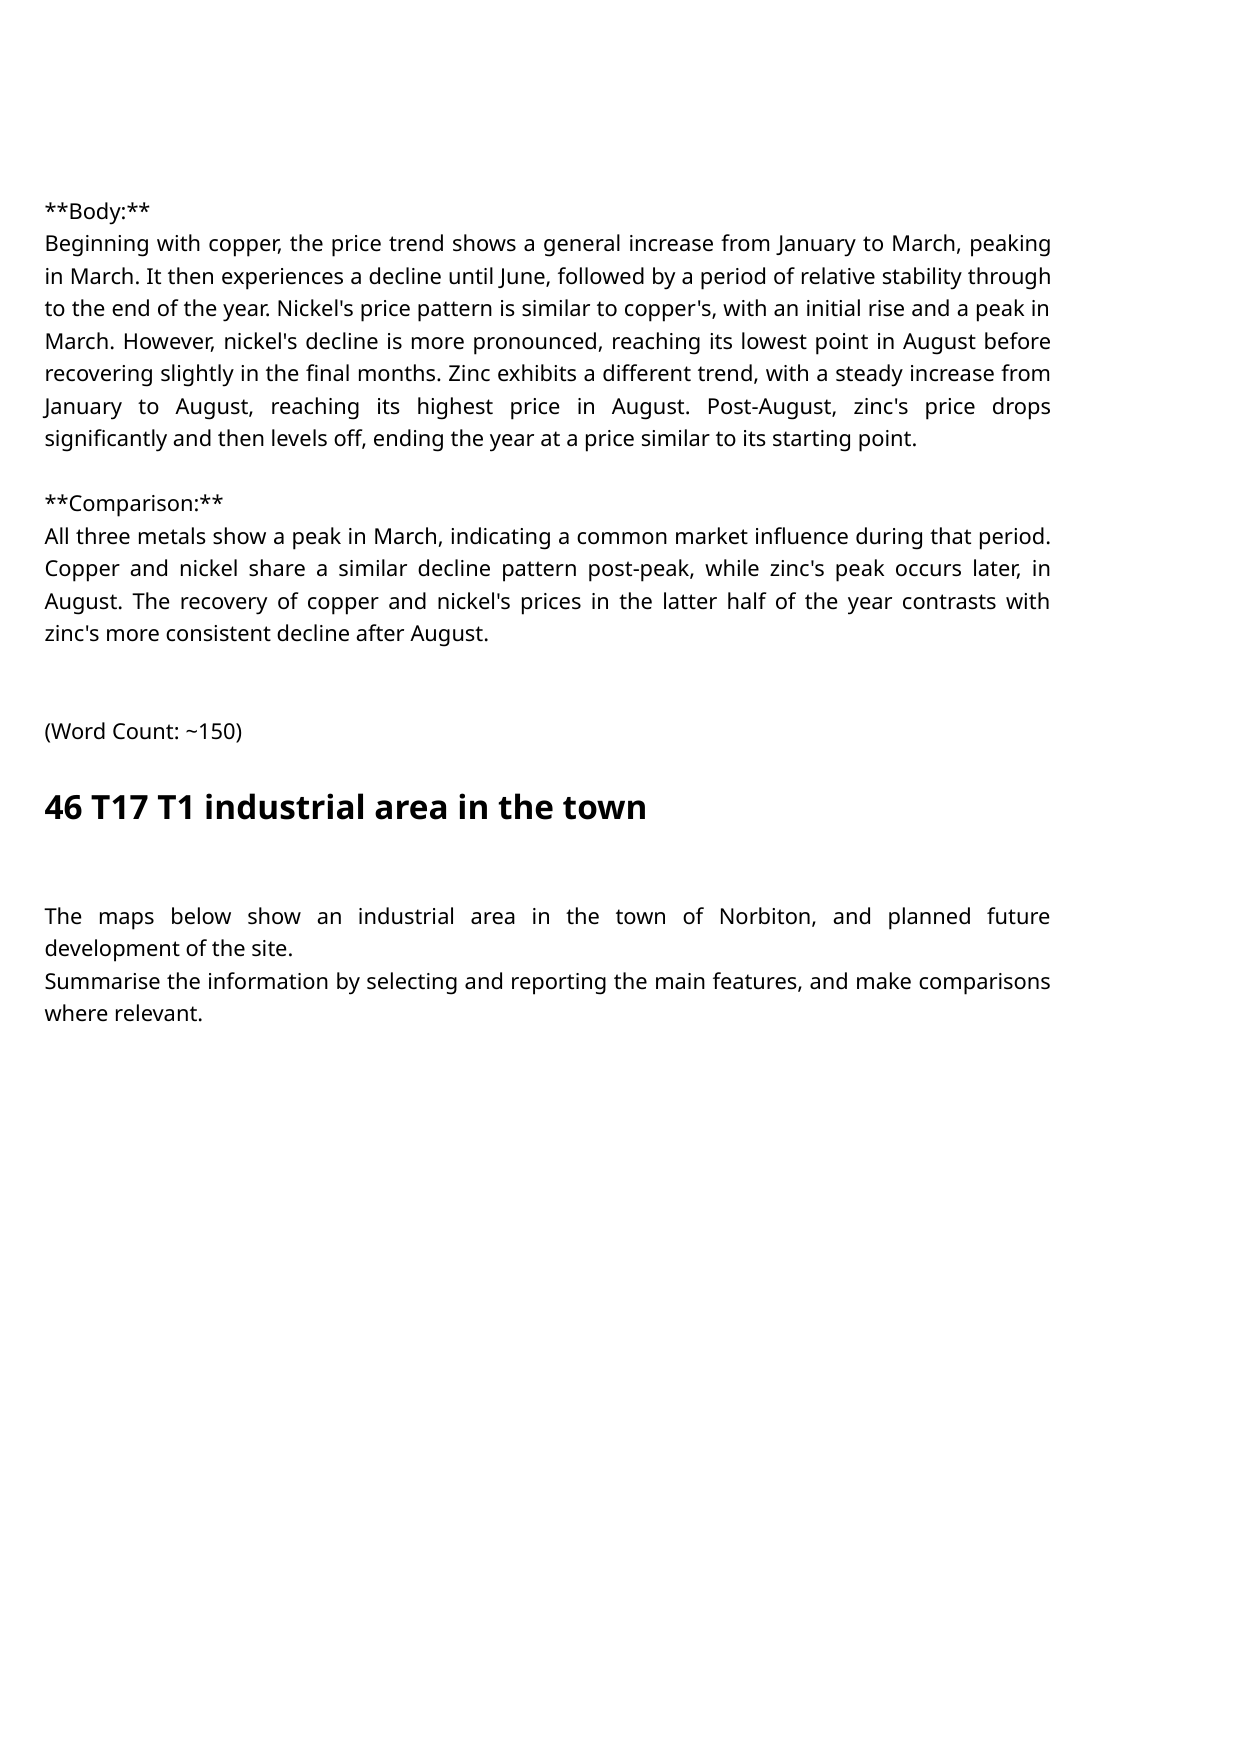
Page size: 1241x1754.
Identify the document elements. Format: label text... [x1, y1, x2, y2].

text **Body:** [44, 194, 1053, 227]
text All three metals show a peak in March, indicating a common market influence during that period. Copper and nickel share a similar decline pattern post-peak, while zinc's peak occurs later, in August. The recovery of copper and nickel's prices in the latter half of the year contrasts with zinc's more consistent decline after August. [44, 519, 1053, 649]
text Beginning with copper, the price trend shows a general increase from January to March, peaking in March. It then experiences a decline until June, followed by a period of relative stability through to the end of the year. Nickel's price pattern is similar to copper's, with an initial rise and a peak in March. However, nickel's decline is more pronounced, reaching its lowest point in August before recovering slightly in the final months. Zinc exhibits a different trend, with a steady increase from January to August, reaching its highest price in August. Post-August, zinc's price drops significantly and then levels off, ending the year at a price similar to its starting point. [44, 227, 1053, 454]
text (Word Count: ~150) [44, 714, 1053, 747]
text The maps below show an industrial area in the town of Norbiton, and planned future development of the site. Summarise the information by selecting and reporting the main features, and make comparisons where relevant. [44, 930, 1053, 966]
text The maps below show an industrial area in the town of Norbiton, and planned future development of the site. Summarise the information by selecting and reporting the main features, and make comparisons where relevant. [44, 995, 1053, 1029]
subtitle 46 T17 T1 industrial area in the town [44, 774, 1053, 839]
text **Comparison:** [44, 487, 1053, 519]
